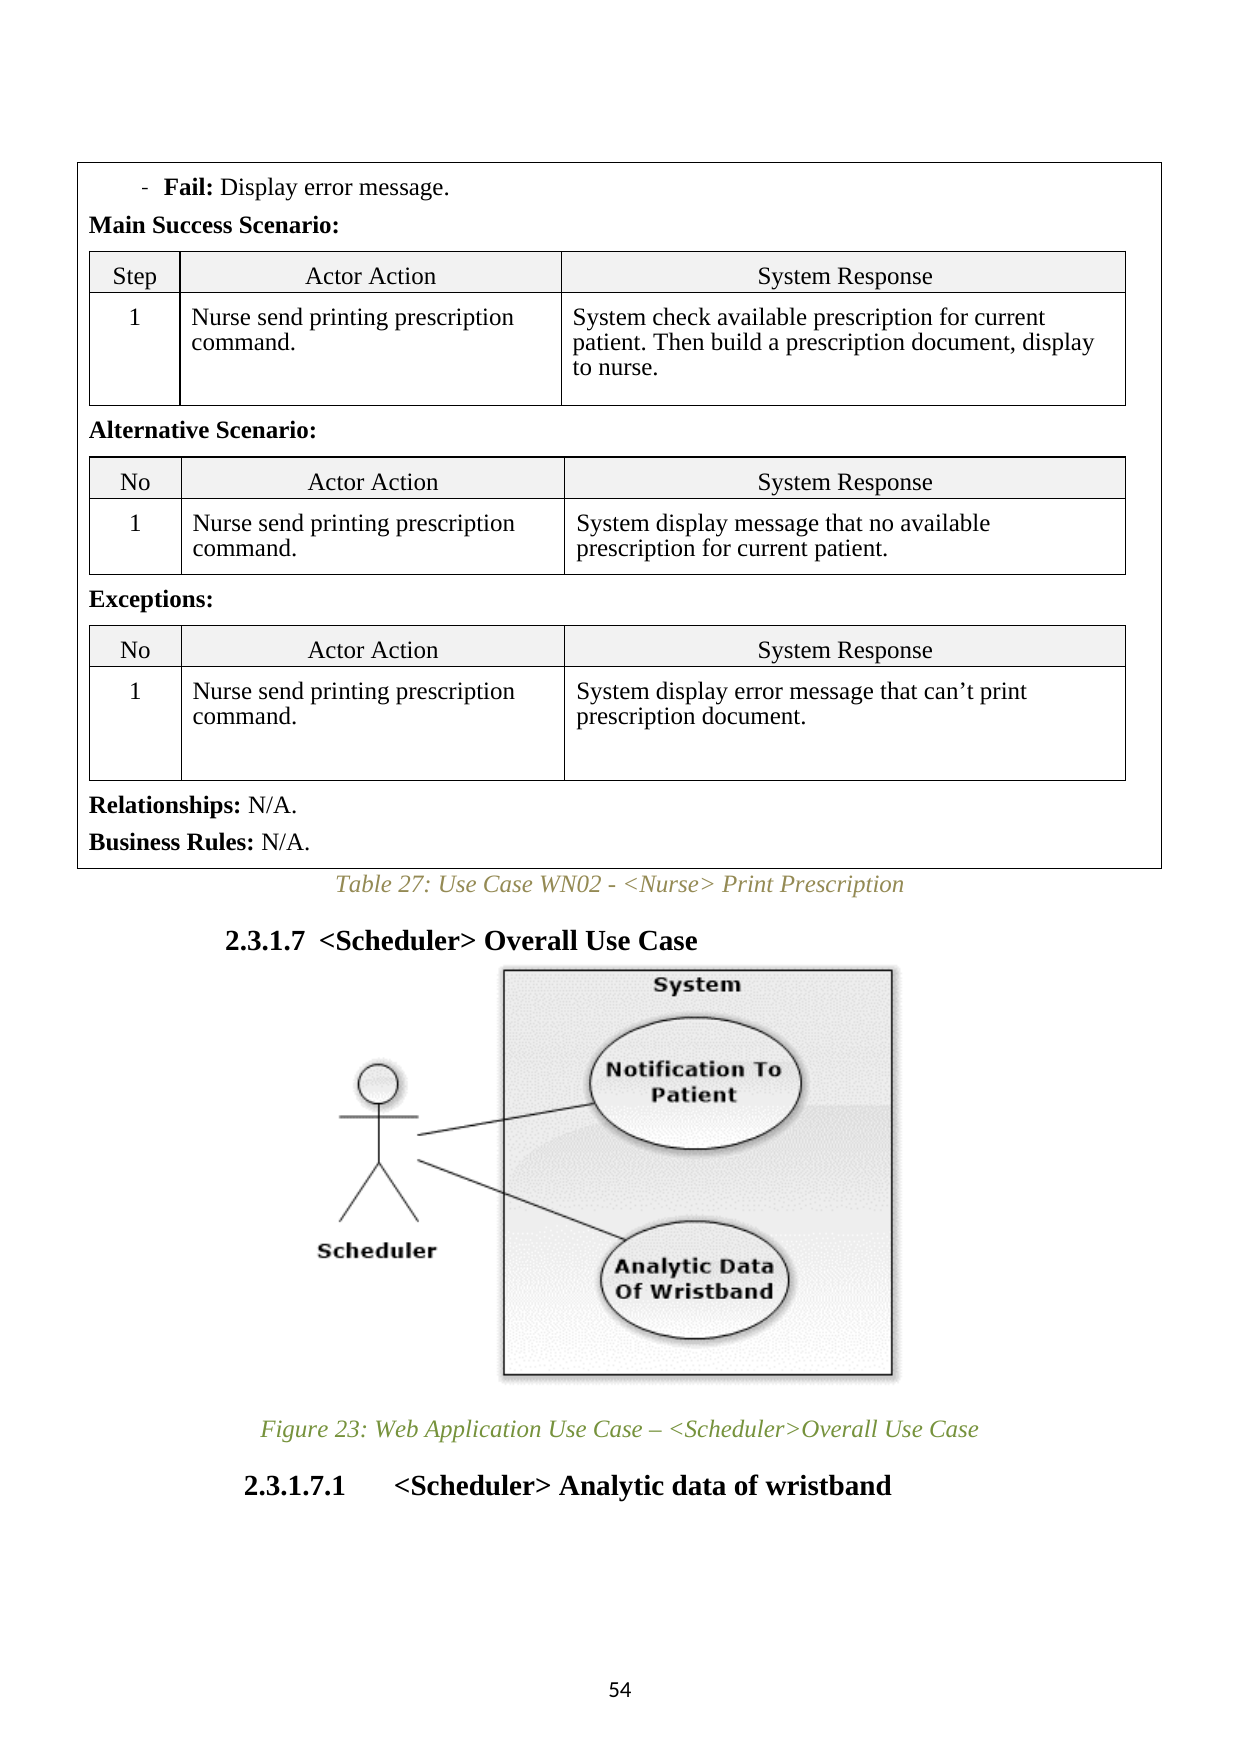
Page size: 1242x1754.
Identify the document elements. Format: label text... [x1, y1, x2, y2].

subtitle <Scheduler> Analytic data of wristband [244, 1468, 1146, 1502]
subtitle <Scheduler> Overall Use Case [199, 923, 1146, 957]
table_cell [78, 163, 1161, 868]
text Table 27: Use Case WN02 - <Nurse> Print Prescription [94, 869, 1146, 898]
text Figure 23: Web Application Use Case – <Scheduler>Overall Use Case [94, 1414, 1146, 1443]
picture [308, 962, 932, 1415]
